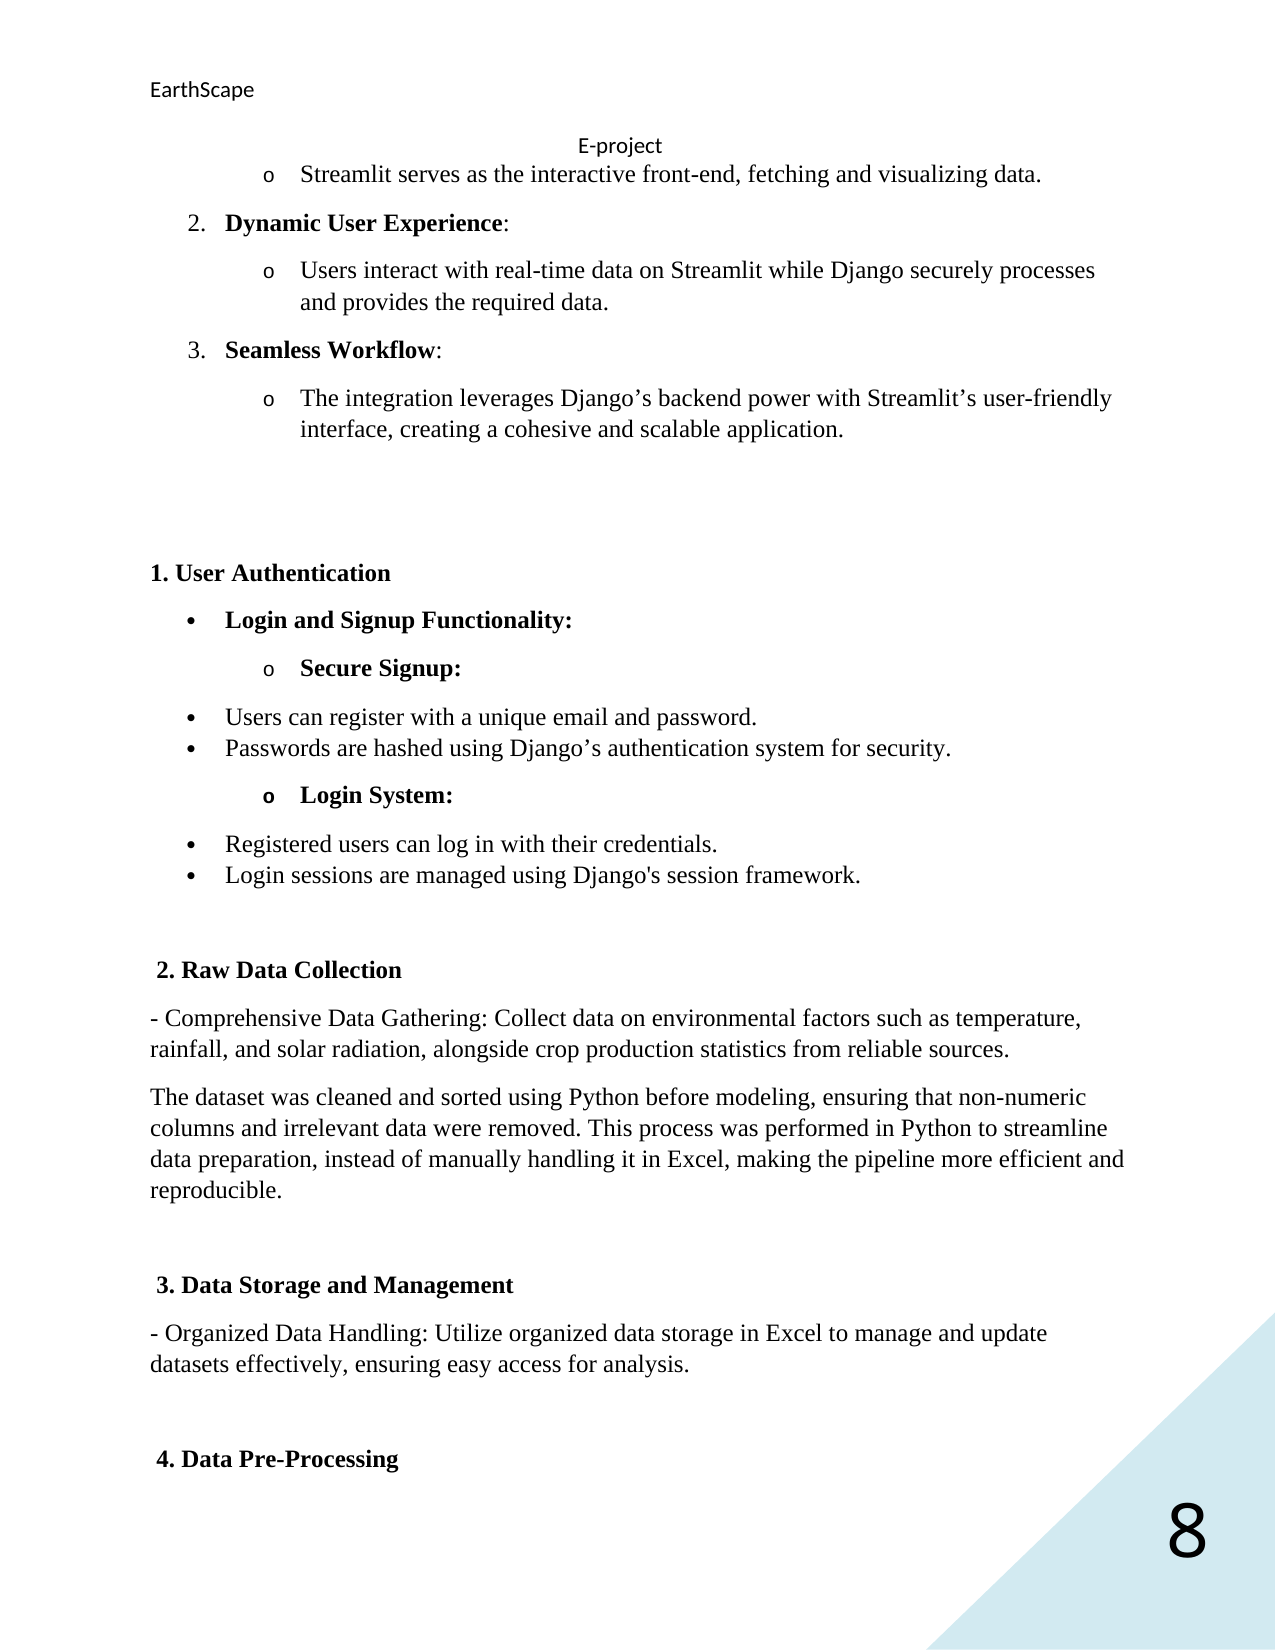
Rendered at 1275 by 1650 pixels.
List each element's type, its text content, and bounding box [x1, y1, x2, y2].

list Login and Signup Functionality: [187, 605, 1125, 634]
list Login System: [262, 780, 1125, 810]
text 2. Raw Data Collection [150, 955, 1125, 984]
list Passwords are hashed using Django’s authentication system for security. [187, 733, 1125, 761]
list Users can register with a unique email and password. [187, 702, 1125, 730]
list Registered users can log in with their credentials. [187, 829, 1125, 858]
text 3. Data Storage and Management [150, 1270, 1125, 1299]
list Users interact with real-time data on Streamlit while Django securely processes and provides the required data. [262, 255, 1125, 316]
list Login sessions are managed using Django's session framework. [187, 860, 1125, 889]
text 4. Data Pre-Processing [150, 1444, 1125, 1473]
list The integration leverages Django’s backend power with Streamlit’s user-friendly interface, creating a cohesive and scalable application. [262, 383, 1125, 443]
list Seamless Workflow: [187, 335, 1125, 364]
text The dataset was cleaned and sorted using Python before modeling, ensuring that non-numeric columns and irrelevant data were removed. This process was performed in Python to streamline data preparation, instead of manually handling it in Excel, making the pipeline more efficient and reproducible. [150, 1082, 1125, 1204]
list Dynamic User Experience: [187, 208, 1125, 236]
text - Organized Data Handling: Utilize organized data storage in Excel to manage and update datasets effectively, ensuring easy access for analysis. [150, 1318, 1125, 1378]
list Streamlit serves as the interactive front-end, fetching and visualizing data. [262, 159, 1125, 189]
text - Comprehensive Data Gathering: Collect data on environmental factors such as temperature, rainfall, and solar radiation, alongside crop production statistics from reliable sources. [150, 1003, 1125, 1063]
list Secure Signup: [262, 653, 1125, 683]
text 1. User Authentication [150, 558, 1125, 586]
